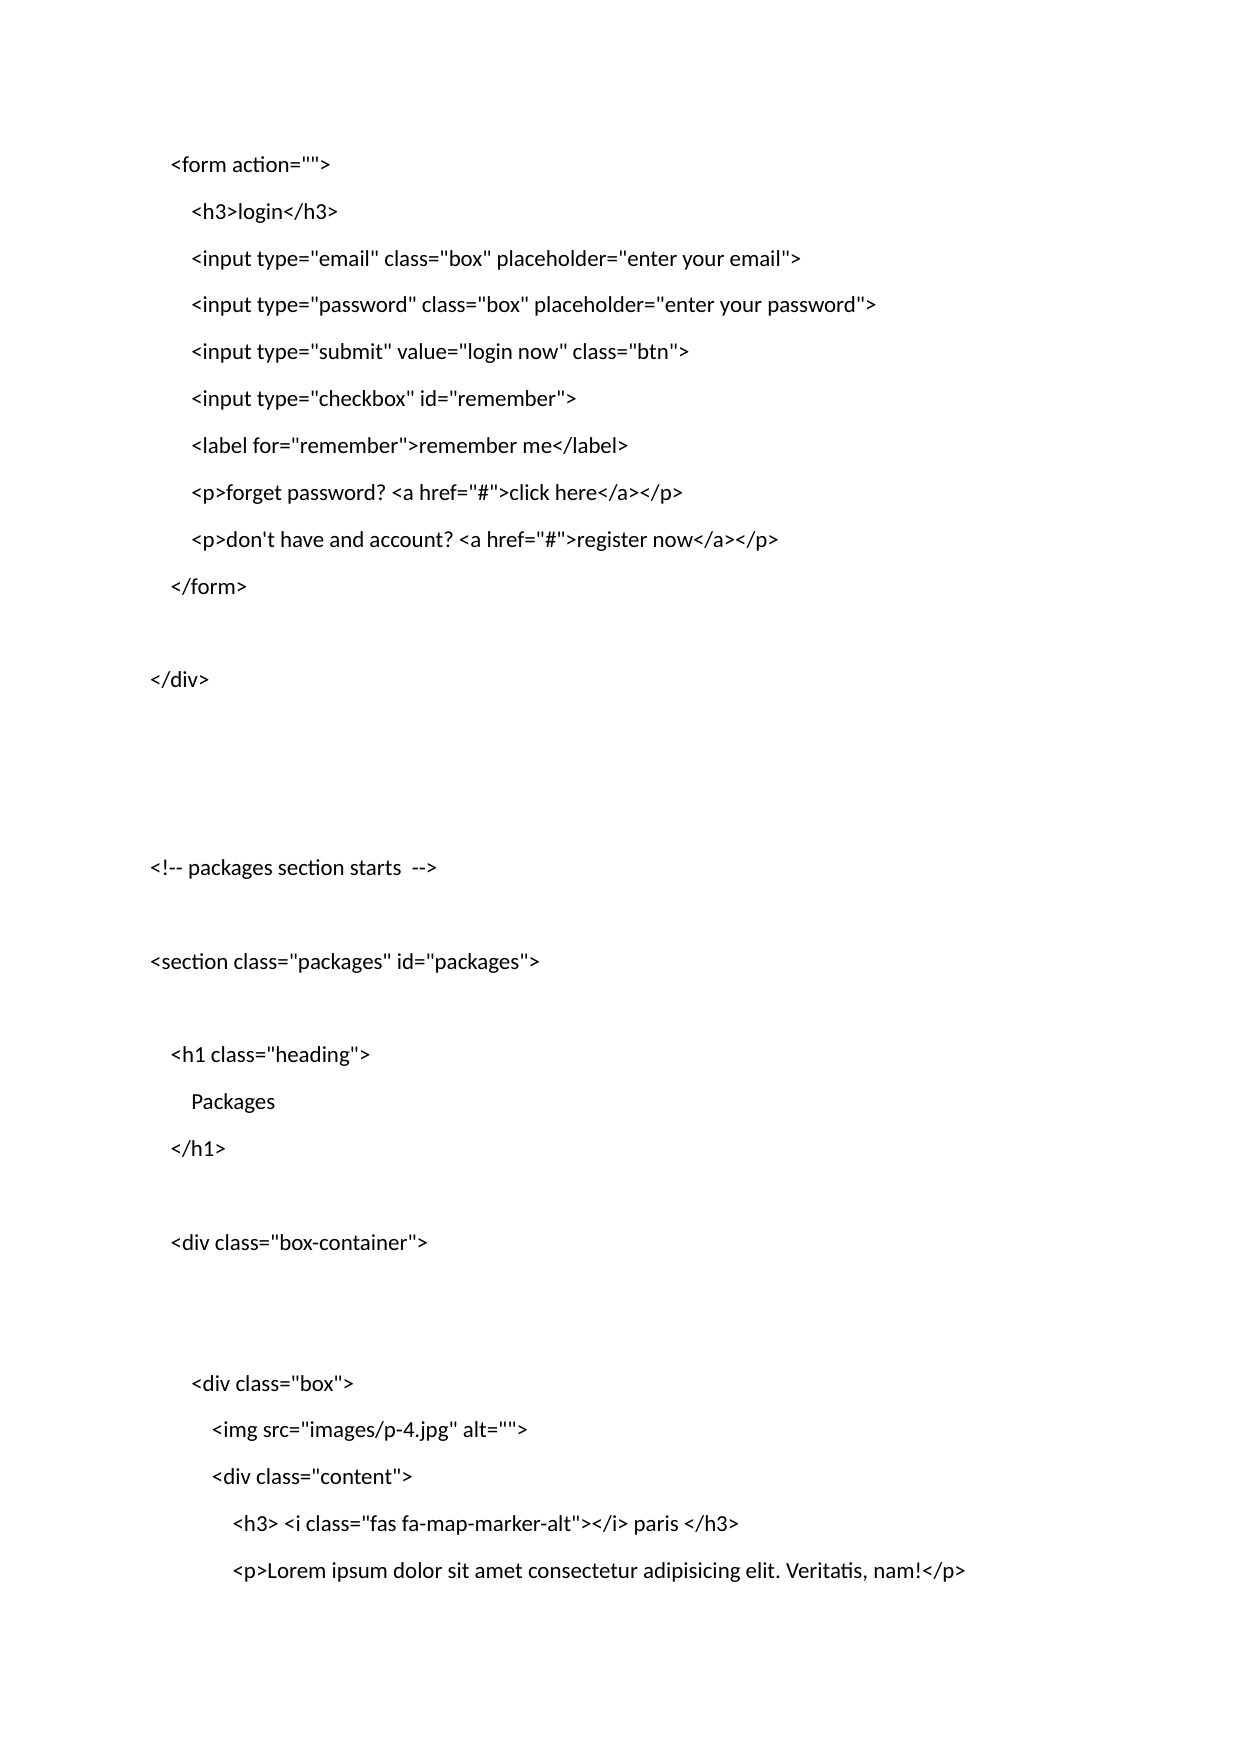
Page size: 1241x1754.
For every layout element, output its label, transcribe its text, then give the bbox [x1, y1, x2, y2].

text <p>Lorem ipsum dolor sit amet consectetur adipisicing elit. Veritatis, nam!</p> [150, 1556, 1090, 1584]
text <img src="images/p-4.jpg" alt=""> [150, 1416, 1090, 1444]
text Packages [150, 1087, 1090, 1116]
text <h3>login</h3> [150, 197, 1090, 225]
text <input type="submit" value="login now" class="btn"> [150, 337, 1090, 366]
text <label for="remember">remember me</label> [150, 431, 1090, 459]
text <input type="checkbox" id="remember"> [150, 384, 1090, 412]
text <input type="email" class="box" placeholder="enter your email"> [150, 244, 1090, 272]
text <input type="password" class="box" placeholder="enter your password"> [150, 291, 1090, 319]
text <!-- packages section starts --> [150, 853, 1090, 881]
text <section class="packages" id="packages"> [150, 947, 1090, 975]
text <form action=""> [150, 150, 1090, 178]
text <h3> <i class="fas fa-map-marker-alt"></i> paris </h3> [150, 1509, 1090, 1537]
text <div class="box"> [150, 1369, 1090, 1397]
text <p>forget password? <a href="#">click here</a></p> [150, 478, 1090, 506]
text </h1> [150, 1134, 1090, 1162]
text <h1 class="heading"> [150, 1041, 1090, 1069]
text <div class="box-container"> [150, 1228, 1090, 1256]
text <div class="content"> [150, 1462, 1090, 1491]
text <p>don't have and account? <a href="#">register now</a></p> [150, 525, 1090, 553]
text </div> [150, 666, 1090, 694]
text </form> [150, 572, 1090, 600]
